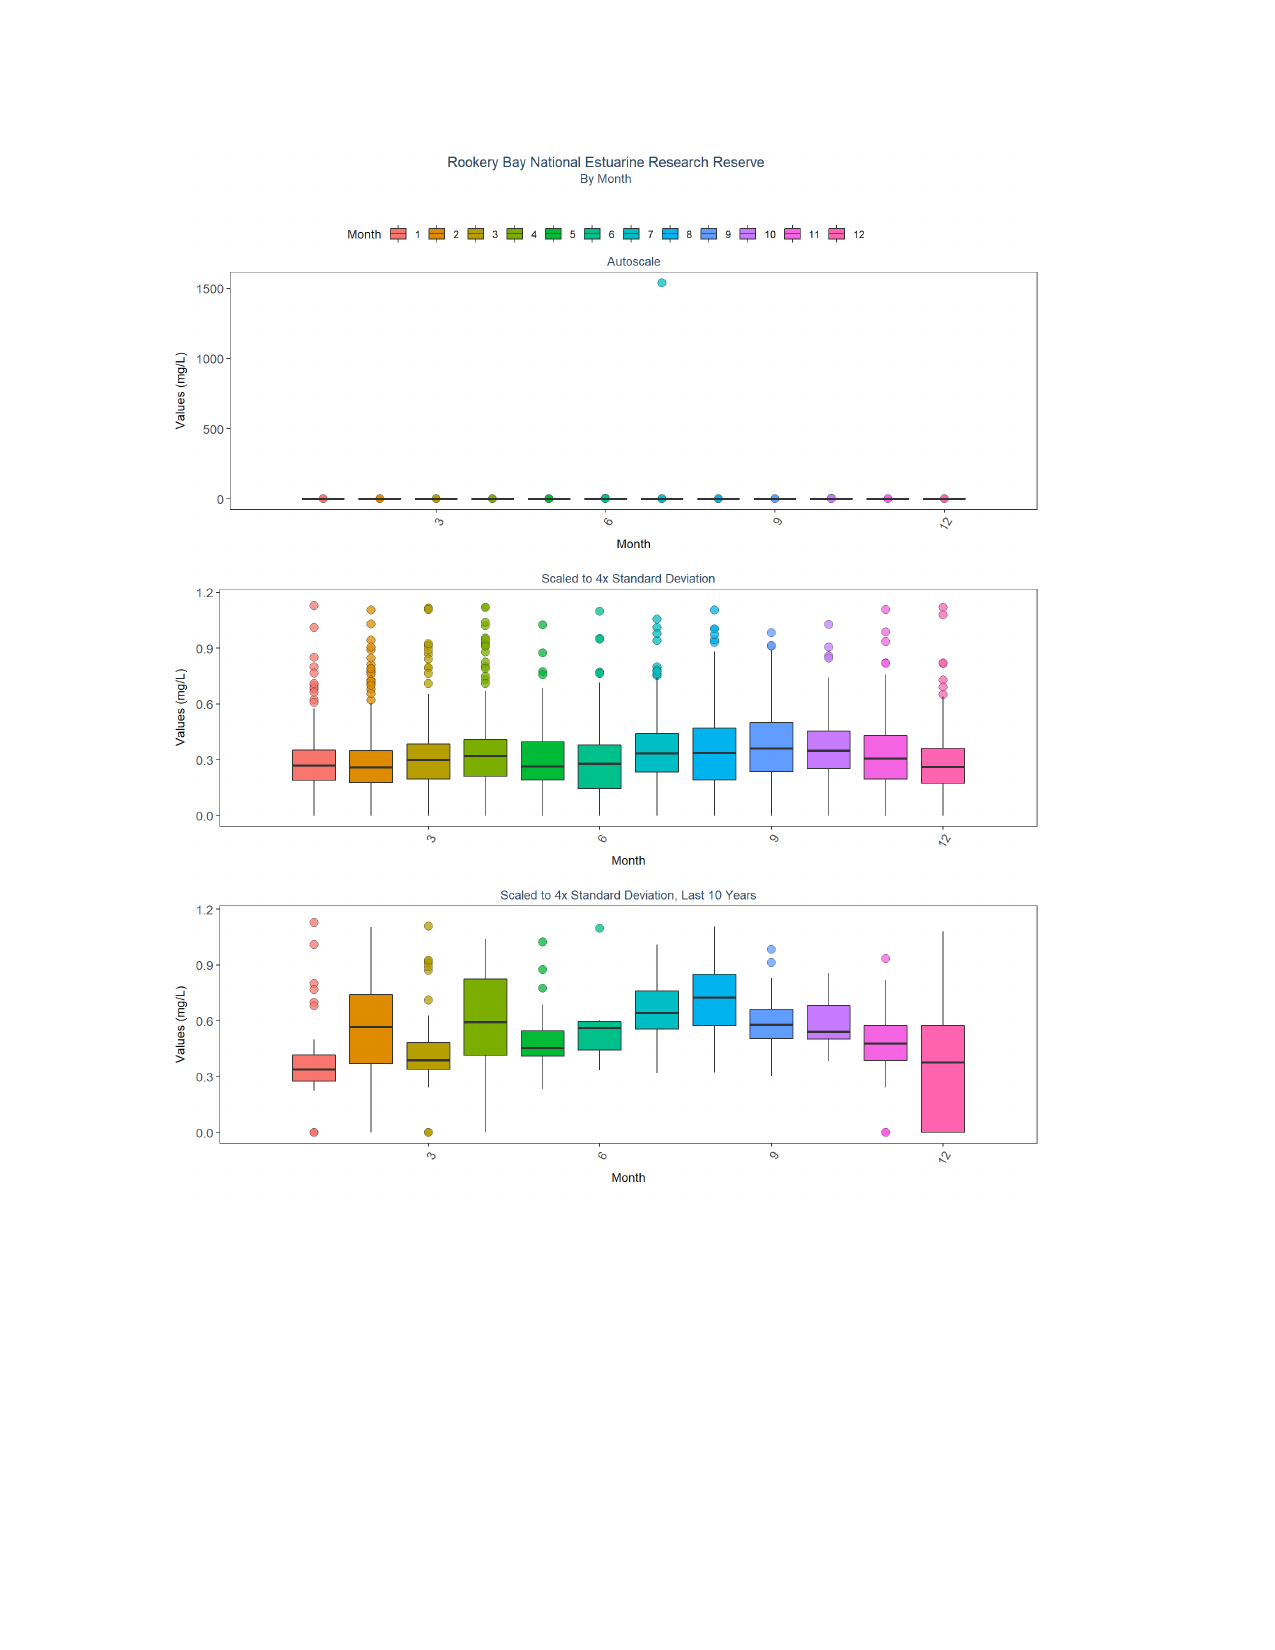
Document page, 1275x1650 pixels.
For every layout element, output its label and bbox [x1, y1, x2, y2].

picture [168, 150, 1044, 1200]
